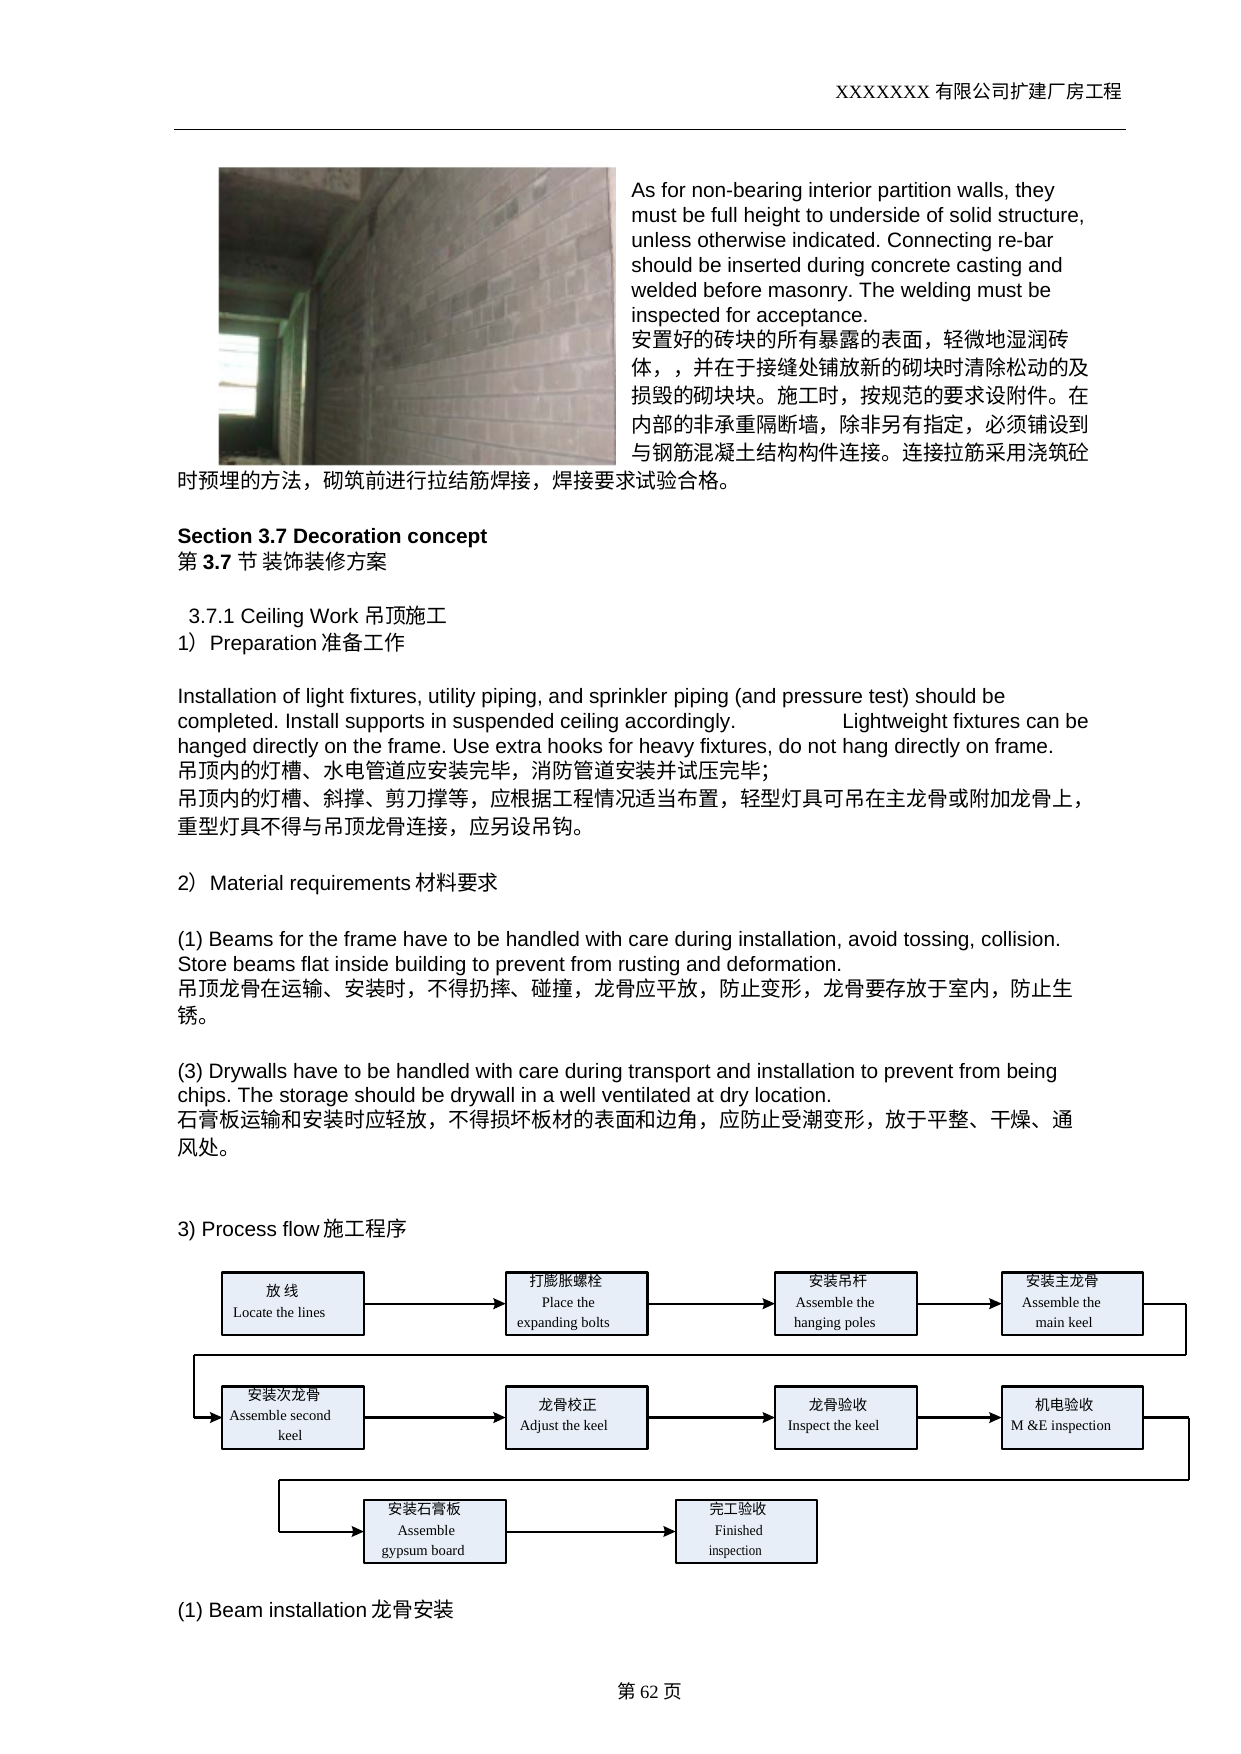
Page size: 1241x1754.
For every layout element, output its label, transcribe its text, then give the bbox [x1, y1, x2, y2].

text Store beams flat inside building to prevent from rusting and deformation. [177, 951, 1240, 976]
text (3) Drywalls have to be handled with care during transport and installation to prevent from being [177, 1058, 1240, 1083]
text Locate the lines [233, 1300, 380, 1321]
text 3.7.1 Ceiling Work 吊顶施工 [188, 604, 1240, 628]
text Assemble second [229, 1404, 380, 1425]
text inspected for acceptance. [631, 303, 1240, 328]
text 第 62 页 [617, 1682, 1240, 1703]
text Finished [714, 1518, 787, 1539]
text must be full height to underside of solid structure, [631, 202, 1240, 227]
text 安装石膏板 [388, 1502, 516, 1518]
text 3) Process flow施工程序 [177, 1217, 1240, 1241]
text 安置好的砖块的所有暴露的表面，轻微地湿润砖 [631, 328, 1240, 353]
text main keel [1035, 1311, 1240, 1331]
text should be inserted during concrete casting and [631, 252, 1240, 278]
text unless otherwise indicated. Connecting re-bar [631, 227, 1240, 252]
text welded before masonry. The welding must be [631, 278, 1240, 303]
text Assemble the [1022, 1290, 1240, 1311]
text 龙骨校正 [538, 1397, 707, 1413]
text 内部的非承重隔断墙，除非另有指定，必须铺设到 [631, 409, 1240, 438]
text completed. Install supports in suspended ceiling accordingly. [177, 708, 841, 734]
text 机电验收 [1035, 1397, 1240, 1413]
text hanged directly on the frame. Use extra hooks for heavy fixtures, do not hang directly on frame. [177, 734, 1240, 759]
text 吊顶龙骨在运输、安装时，不得扔摔、碰撞，龙骨应平放，防止变形，龙骨要存放于室内，防止生 [177, 976, 1240, 1001]
text 重型灯具不得与吊顶龙骨连接，应另设吊钩。 [177, 812, 1240, 840]
text (1) Beam installation龙骨安装 [177, 1598, 1240, 1622]
text 吊顶内的灯槽、水电管道应安装完毕，消防管道安装并试压完毕； [177, 759, 1240, 784]
text 体，，并在于接缝处铺放新的砌块时清除松动的及 [631, 353, 1240, 381]
picture [216, 166, 616, 467]
text Assemble the [795, 1290, 1009, 1311]
text Inspect the keel [788, 1413, 1009, 1435]
text As for non-bearing interior partition walls, they [631, 178, 1240, 202]
text gypsum board [381, 1539, 516, 1559]
text 时预埋的方法，砌筑前进行拉结筋焊接，焊接要求试验合格。 [177, 466, 1240, 494]
text 放 线 [266, 1283, 380, 1300]
text Adjust the keel [519, 1413, 707, 1435]
text 安装主龙骨 [1026, 1274, 1240, 1290]
text 吊顶内的灯槽、斜撑、剪刀撑等，应根据工程情况适当布置，轻型灯具可吊在主龙骨或附加龙骨上， [177, 784, 1240, 812]
text Installation of light fixtures, utility piping, and sprinkler piping (and pressure test) should be [177, 684, 1240, 708]
text 与钢筋混凝土结构构件连接。连接拉筋采用浇筑砼 [631, 438, 1240, 466]
text 第 3.7 节 装饰装修方案 [177, 548, 1240, 574]
text hanging poles [794, 1311, 1009, 1331]
text (1) Beams for the frame have to be handled with care during installation, avoid tossing, collision. [177, 927, 1240, 951]
text Lightweight fixtures can be [842, 708, 1240, 734]
text Section 3.7 Decoration concept [177, 528, 1240, 548]
text inspection [708, 1539, 787, 1559]
text 损毁的砌块块。施工时，按规范的要求设附件。在 [631, 381, 1240, 409]
text 2）Material requirements材料要求 [177, 871, 1240, 895]
text 风处。 [177, 1133, 1240, 1161]
text 完工验收 [709, 1502, 787, 1518]
text Assemble [397, 1518, 516, 1539]
text 安装次龙骨 [247, 1387, 380, 1404]
text 1）Preparation准备工作 [177, 628, 1240, 656]
text expanding bolts [517, 1311, 707, 1331]
text keel [278, 1425, 380, 1445]
text Place the [542, 1290, 707, 1311]
text 锈。 [177, 1001, 1240, 1029]
text 安装吊杆 [808, 1274, 1009, 1290]
text chips. The storage should be drywall in a well ventilated at dry location. [177, 1083, 1240, 1108]
text M &E inspection [1011, 1413, 1240, 1435]
text 龙骨验收 [808, 1397, 1009, 1413]
text XXXXXXX 有限公司扩建厂房工程 [835, 82, 1240, 103]
text 石膏板运输和安装时应轻放，不得损坏板材的表面和边角，应防止受潮变形，放于平整、干燥、通 [177, 1108, 1240, 1133]
text 打膨胀螺栓 [529, 1274, 707, 1290]
